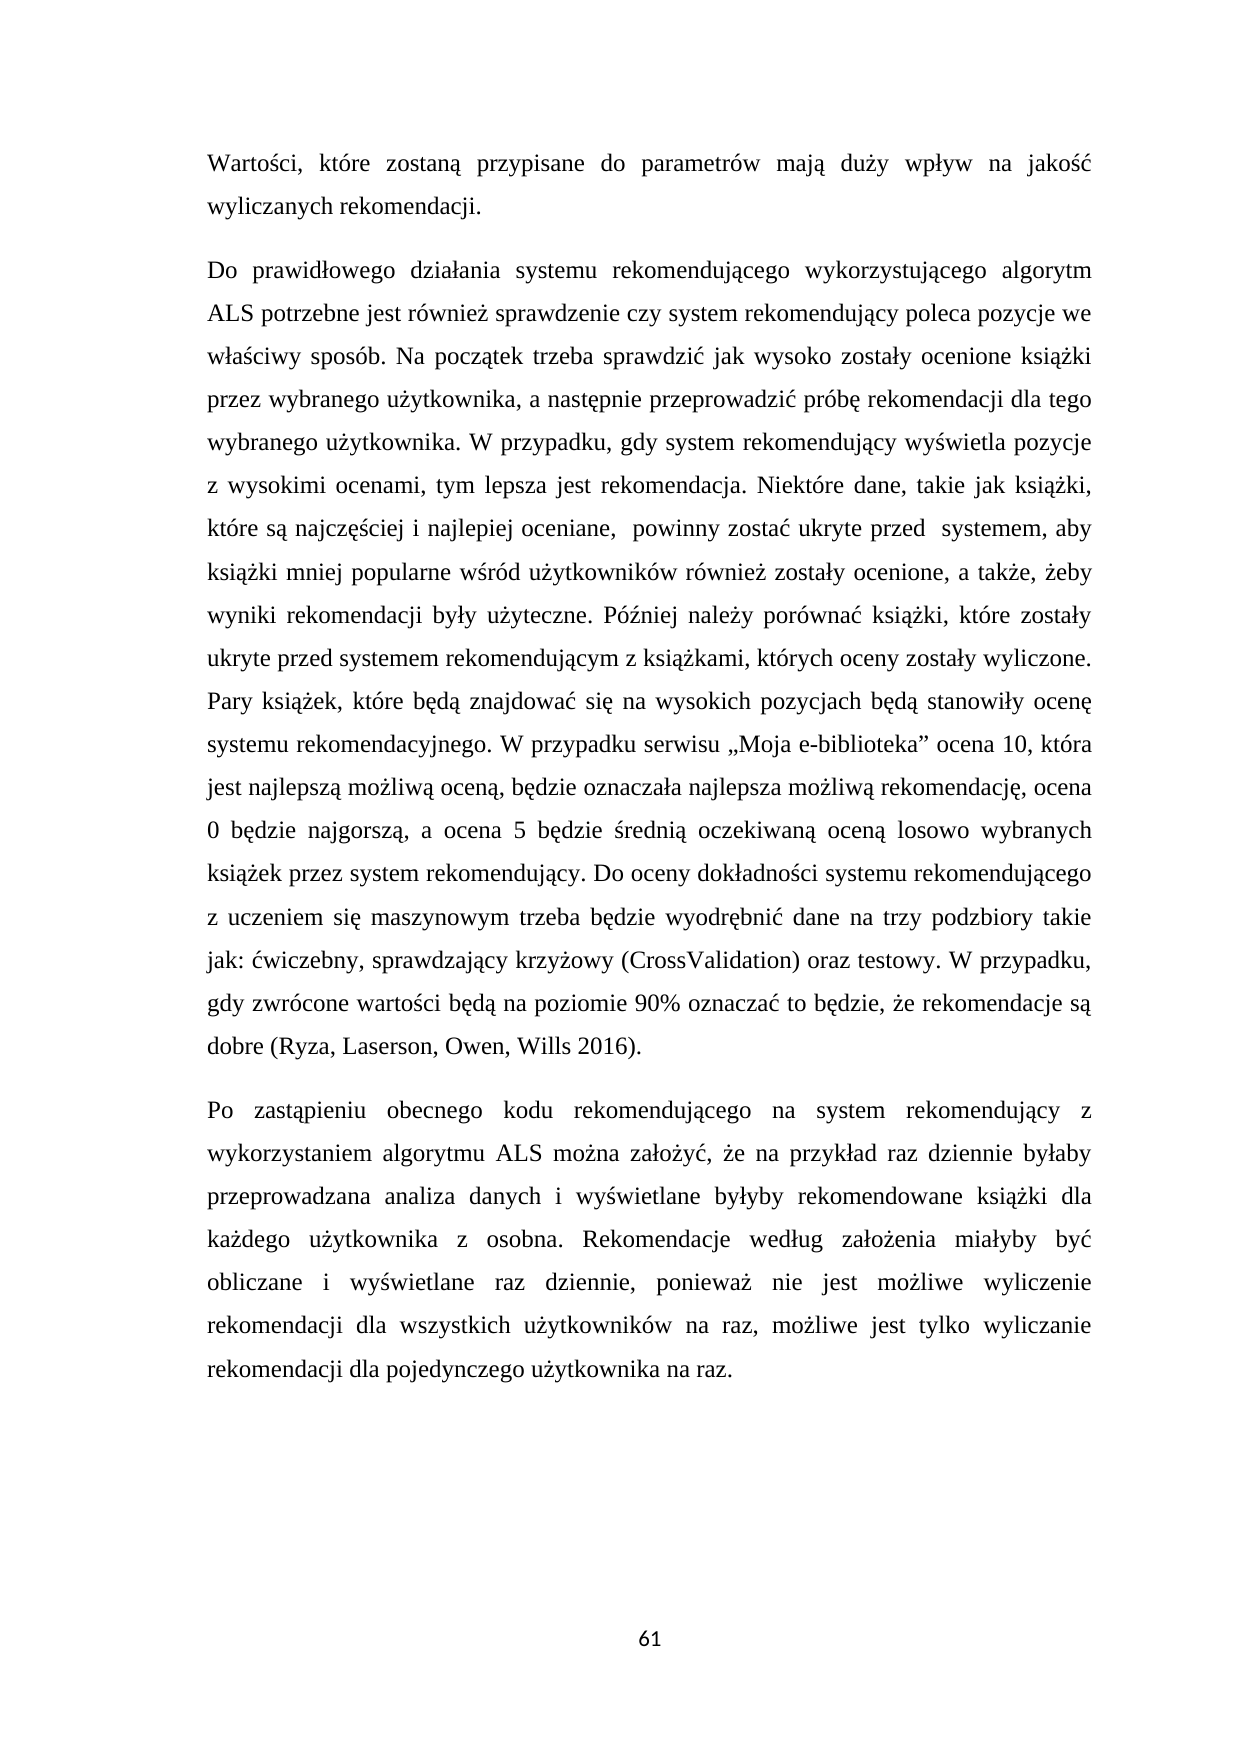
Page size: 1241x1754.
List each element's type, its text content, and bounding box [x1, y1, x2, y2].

text Po zastąpieniu obecnego kodu rekomendującego na system rekomendujący z wykorzystaniem algorytmu ALS można założyć, że na przykład raz dziennie byłaby przeprowadzana analiza danych i wyświetlane byłyby rekomendowane książki dla każdego użytkownika z osobna. Rekomendacje według założenia miałyby być obliczane i wyświetlane raz dziennie, ponieważ nie jest możliwe wyliczenie rekomendacji dla wszystkich użytkowników na raz, możliwe jest tylko wyliczanie rekomendacji dla pojedynczego użytkownika na raz. [207, 1095, 1092, 1382]
text Wartości, które zostaną przypisane do parametrów mają duży wpływ na jakość wyliczanych rekomendacji. [207, 148, 1092, 219]
text Do prawidłowego działania systemu rekomendującego wykorzystującego algorytm ALS potrzebne jest również sprawdzenie czy system rekomendujący poleca pozycje we właściwy sposób. Na początek trzeba sprawdzić jak wysoko zostały ocenione książki przez wybranego użytkownika, a następnie przeprowadzić próbę rekomendacji dla tego wybranego użytkownika. W przypadku, gdy system rekomendujący wyświetla pozycje z wysokimi ocenami, tym lepsza jest rekomendacja. Niektóre dane, takie jak książki, które są najczęściej i najlepiej oceniane, powinny zostać ukryte przed systemem, aby książki mniej popularne wśród użytkowników również zostały ocenione, a także, żeby wyniki rekomendacji były użyteczne. Później należy porównać książki, które zostały ukryte przed systemem rekomendującym z książkami, których oceny zostały wyliczone. Pary książek, które będą znajdować się na wysokich pozycjach będą stanowiły ocenę systemu rekomendacyjnego. W przypadku serwisu „Moja e-biblioteka” ocena 10, która jest najlepszą możliwą oceną, będzie oznaczała najlepsza możliwą rekomendację, ocena 0 będzie najgorszą, a ocena 5 będzie średnią oczekiwaną oceną losowo wybranych książek przez system rekomendujący. Do oceny dokładności systemu rekomendującego z uczeniem się maszynowym trzeba będzie wyodrębnić dane na trzy podzbiory takie jak: ćwiczebny, sprawdzający krzyżowy (CrossValidation) oraz testowy. W przypadku, gdy zwrócone wartości będą na poziomie 90% oznaczać to będzie, że rekomendacje są dobre (Ryza, Laserson, Owen, Wills 2016). [207, 255, 1092, 1060]
